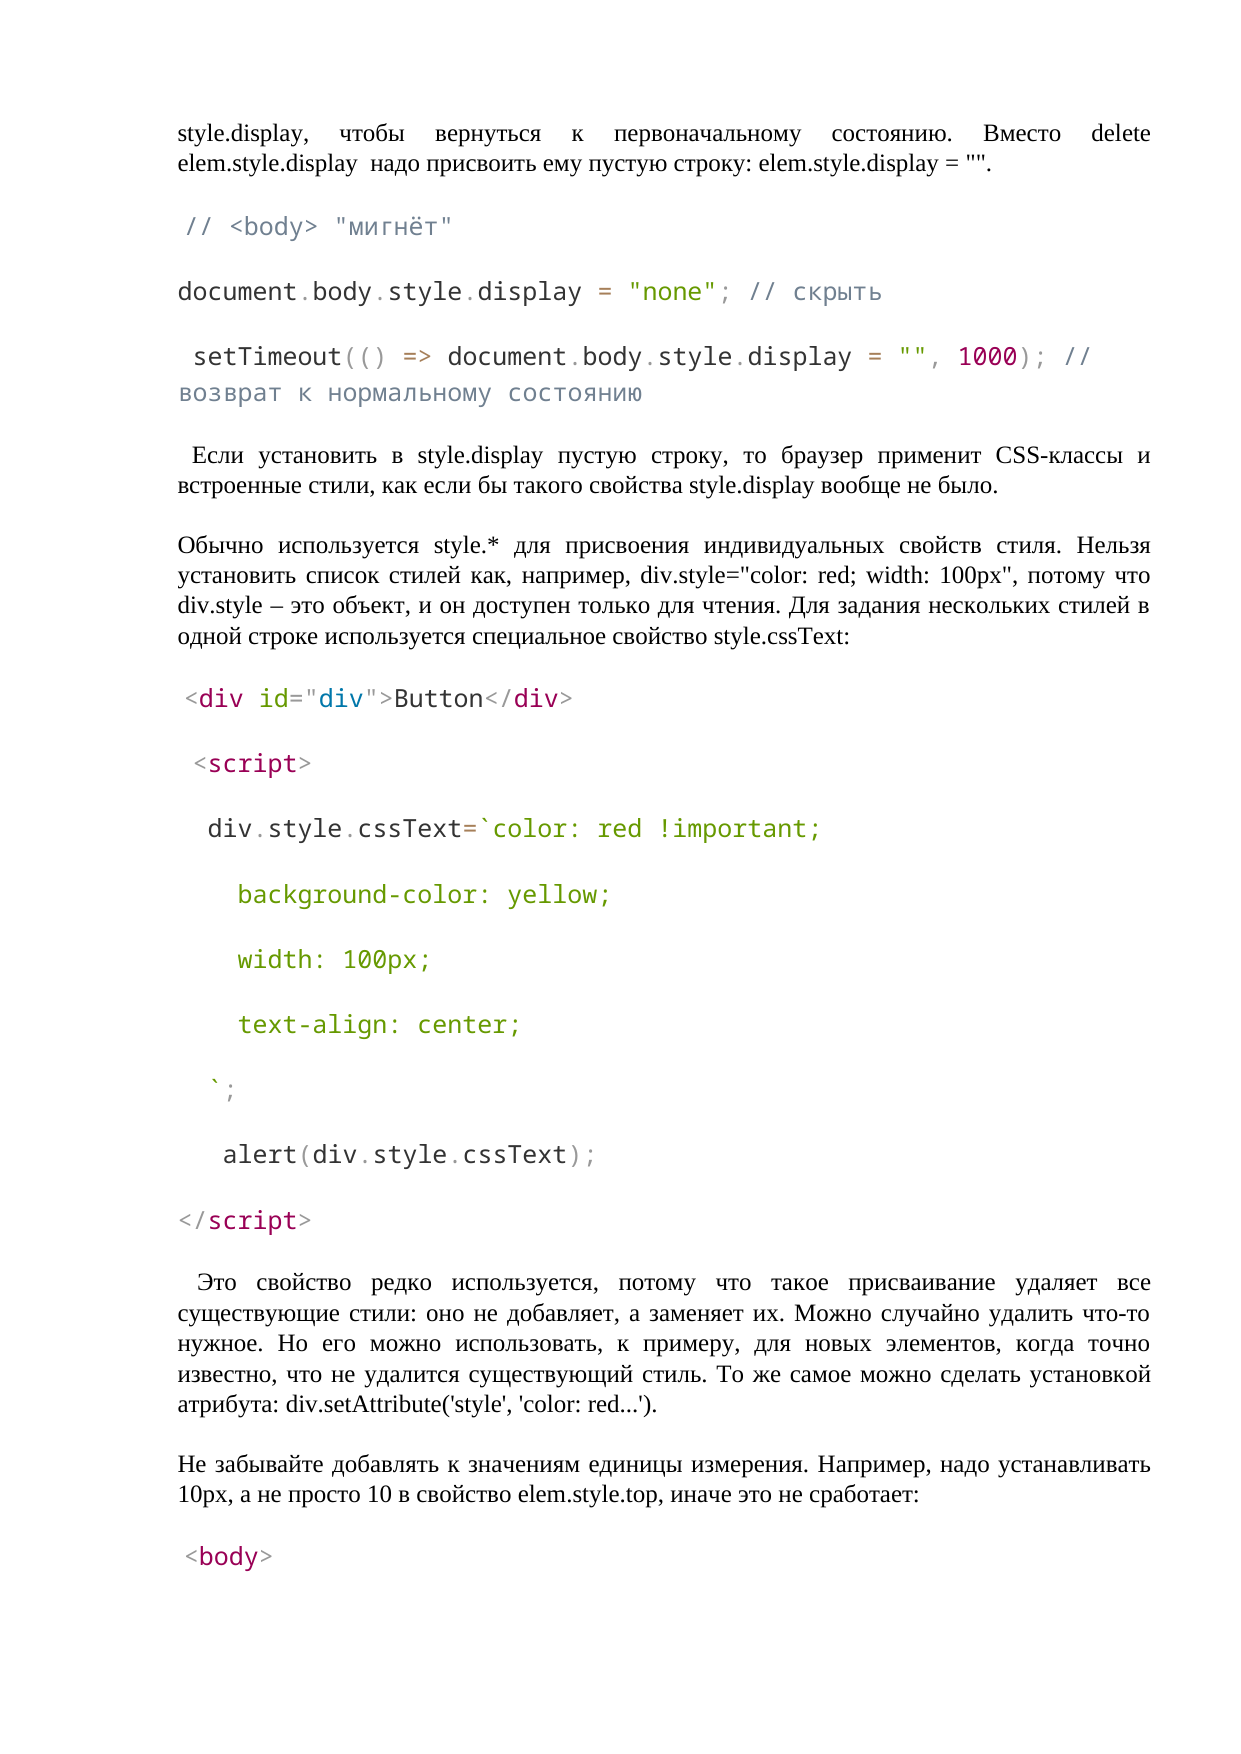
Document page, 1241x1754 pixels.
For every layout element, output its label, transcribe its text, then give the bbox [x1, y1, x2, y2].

text width: 100px; [177, 941, 1152, 976]
text alert(div.style.cssText); [177, 1137, 1152, 1171]
text document.body.style.display = "none"; // скрыть [177, 273, 1152, 307]
text `; [177, 1072, 1152, 1106]
text text-align: center; [177, 1007, 1152, 1041]
text Если установить в style.display пустую строку, то браузер применит CSS-классы и встроенные стили, как если бы такого свойства style.display вообще не было. [177, 440, 1152, 499]
text </script> [177, 1202, 1152, 1236]
text // <body> "мигнёт" [177, 208, 1152, 242]
text Обычно используется style.* для присвоения индивидуальных свойств стиля. Нельзя установить список стилей как, например, div.style="color: red; width: 100px", потому что div.style – это объект, и он доступен только для чтения. Для задания нескольких стилей в одной строке используется специальное свойство style.cssText: [177, 530, 1152, 650]
text background-color: yellow; [177, 876, 1152, 910]
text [177, 118, 1152, 177]
text setTimeout(() => document.body.style.display = "", 1000); // возврат к нормальному состоянию [177, 338, 1152, 409]
text <div id="div">Button</div> [177, 681, 1152, 715]
text div.style.cssText=`color: red !important; [177, 811, 1152, 845]
text Не забывайте добавлять к значениям единицы измерения. Например, надо устанавливать 10px, а не просто 10 в свойство elem.style.top, иначе это не сработает: [177, 1449, 1152, 1508]
text <script> [177, 746, 1152, 780]
text <body> [177, 1539, 1152, 1573]
text Это свойство редко используется, потому что такое присваивание удаляет все существующие стили: оно не добавляет, а заменяет их. Можно случайно удалить что-то нужное. Но его можно использовать, к примеру, для новых элементов, когда точно известно, что не удалится существующий стиль. То же самое можно сделать установкой атрибута: div.setAttribute('style', 'color: red...'). [177, 1267, 1152, 1418]
